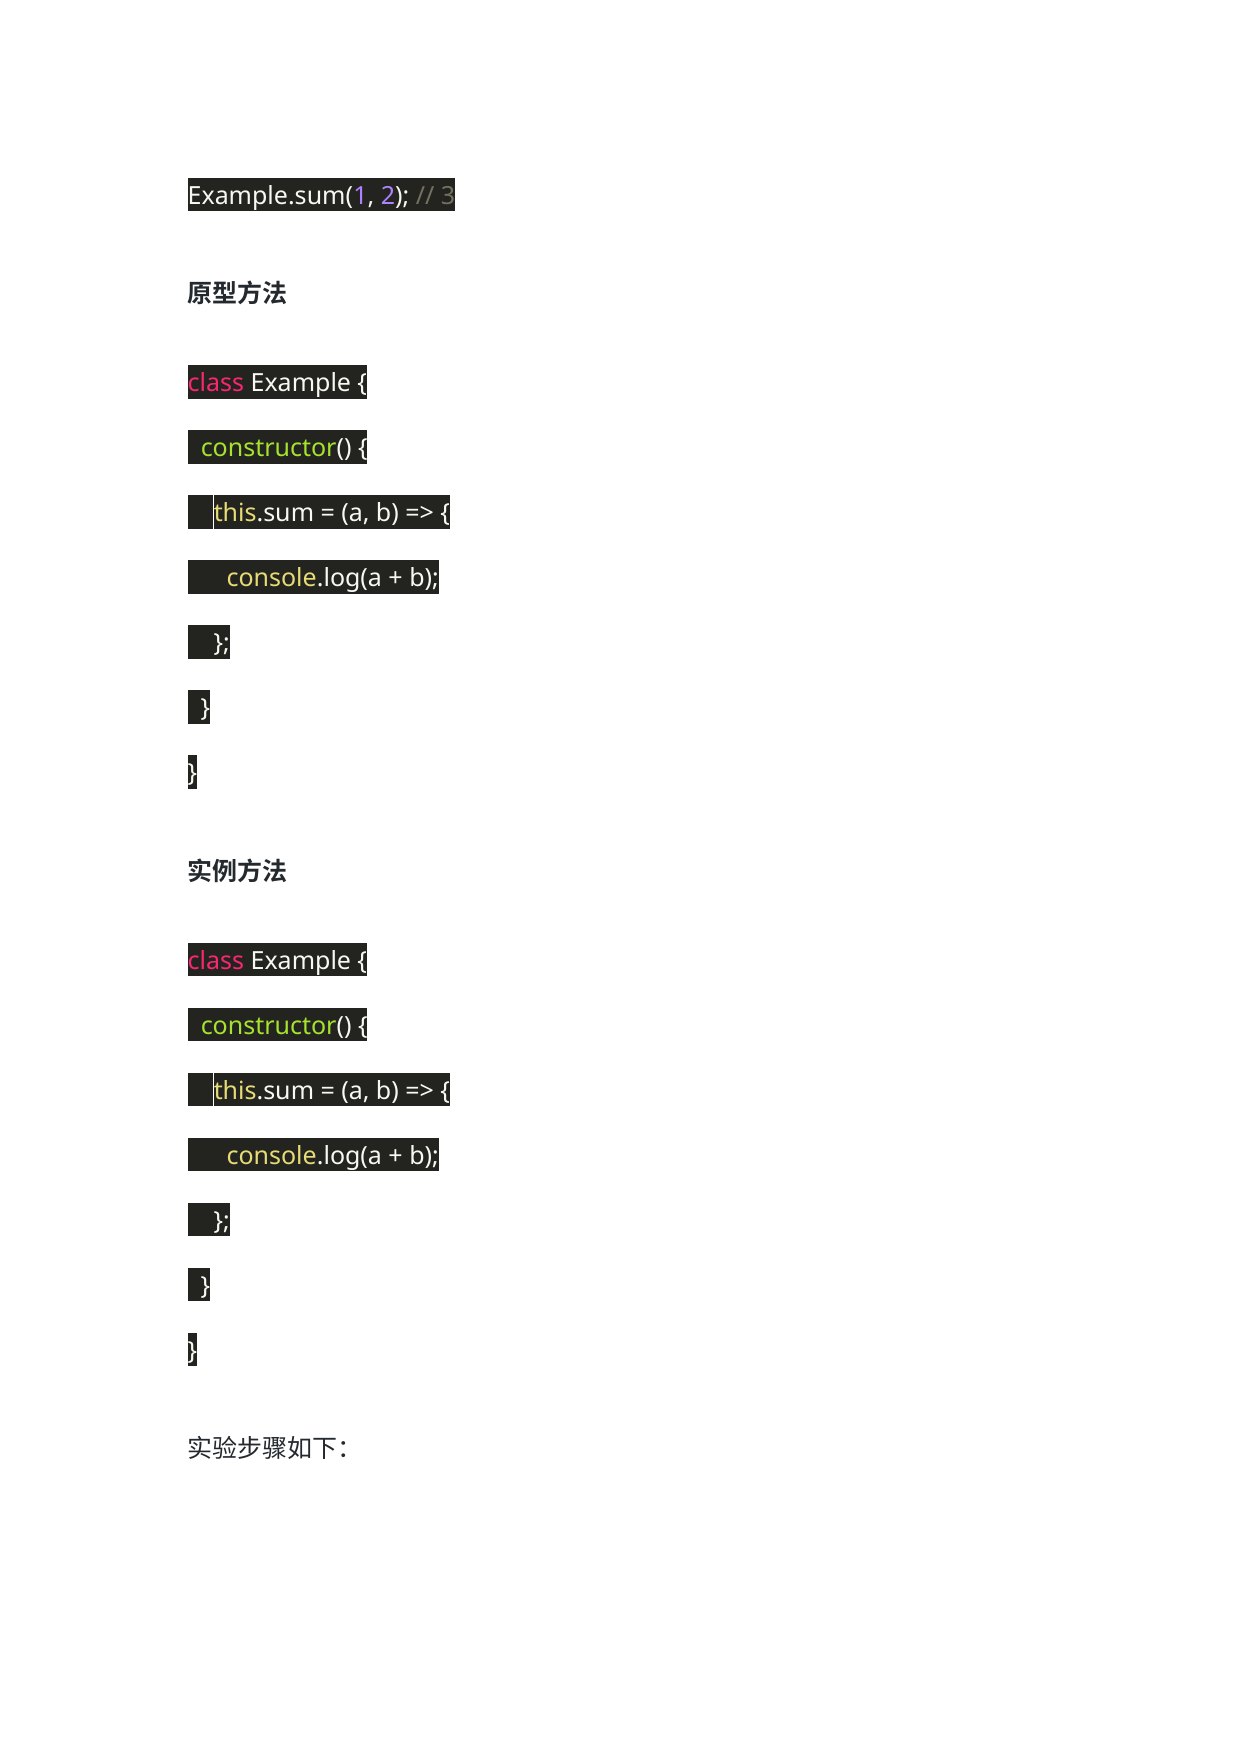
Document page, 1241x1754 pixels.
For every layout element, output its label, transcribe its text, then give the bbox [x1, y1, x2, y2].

text class Example { [187, 349, 1053, 414]
text } [187, 674, 1053, 739]
text Example.sum(1, 2); // 3 [187, 162, 1053, 227]
text console.log(a + b); [187, 1122, 1053, 1187]
text } [187, 1317, 1053, 1382]
text } [187, 1252, 1053, 1317]
text constructor() { [187, 414, 1053, 479]
text class Example { [187, 927, 1053, 992]
text }; [187, 609, 1053, 674]
text 实验步骤如下： [187, 1414, 1053, 1479]
text }; [187, 1187, 1053, 1252]
text constructor() { [187, 992, 1053, 1057]
text this.sum = (a, b) => { [187, 1057, 1053, 1122]
text this.sum = (a, b) => { [187, 479, 1053, 544]
text 实例方法 [187, 837, 1053, 902]
text 原型方法 [187, 259, 1053, 324]
text } [187, 739, 1053, 804]
text console.log(a + b); [187, 544, 1053, 609]
